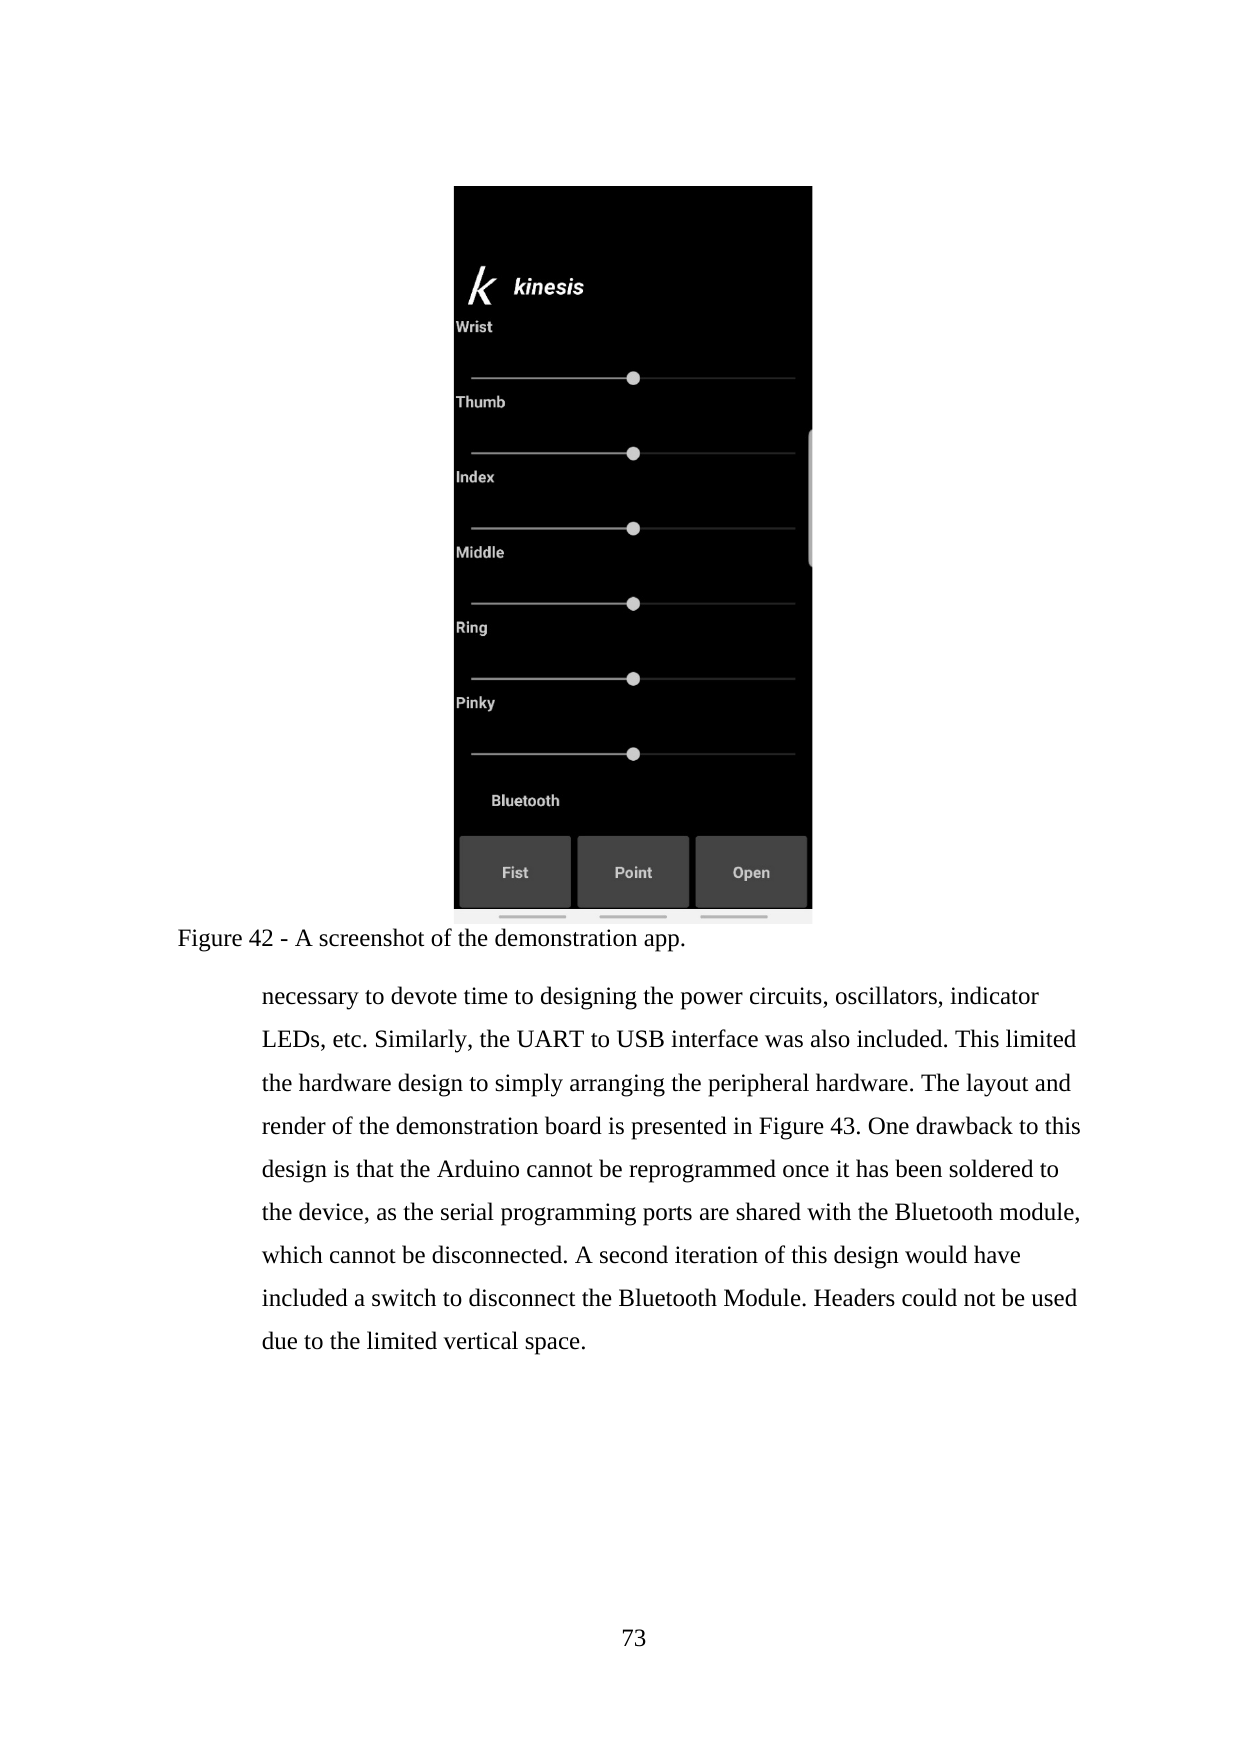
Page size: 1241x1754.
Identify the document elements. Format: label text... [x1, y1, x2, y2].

text necessary to devote time to designing the power circuits, oscillators, indicator LEDs, etc. Similarly, the UART to USB interface was also included. This limited the hardware design to simply arranging the peripheral hardware. The layout and render of the demonstration board is presented in Figure 28. One drawback to this design is that the Arduino cannot be reprogrammed once it has been soldered to the device, as the serial programming ports are shared with the Bluetooth module, which cannot be disconnected. A second iteration of this design would have included a switch to disconnect the Bluetooth Module. Headers could not be used due to the limited vertical space. [262, 981, 1090, 1355]
picture [453, 186, 813, 924]
